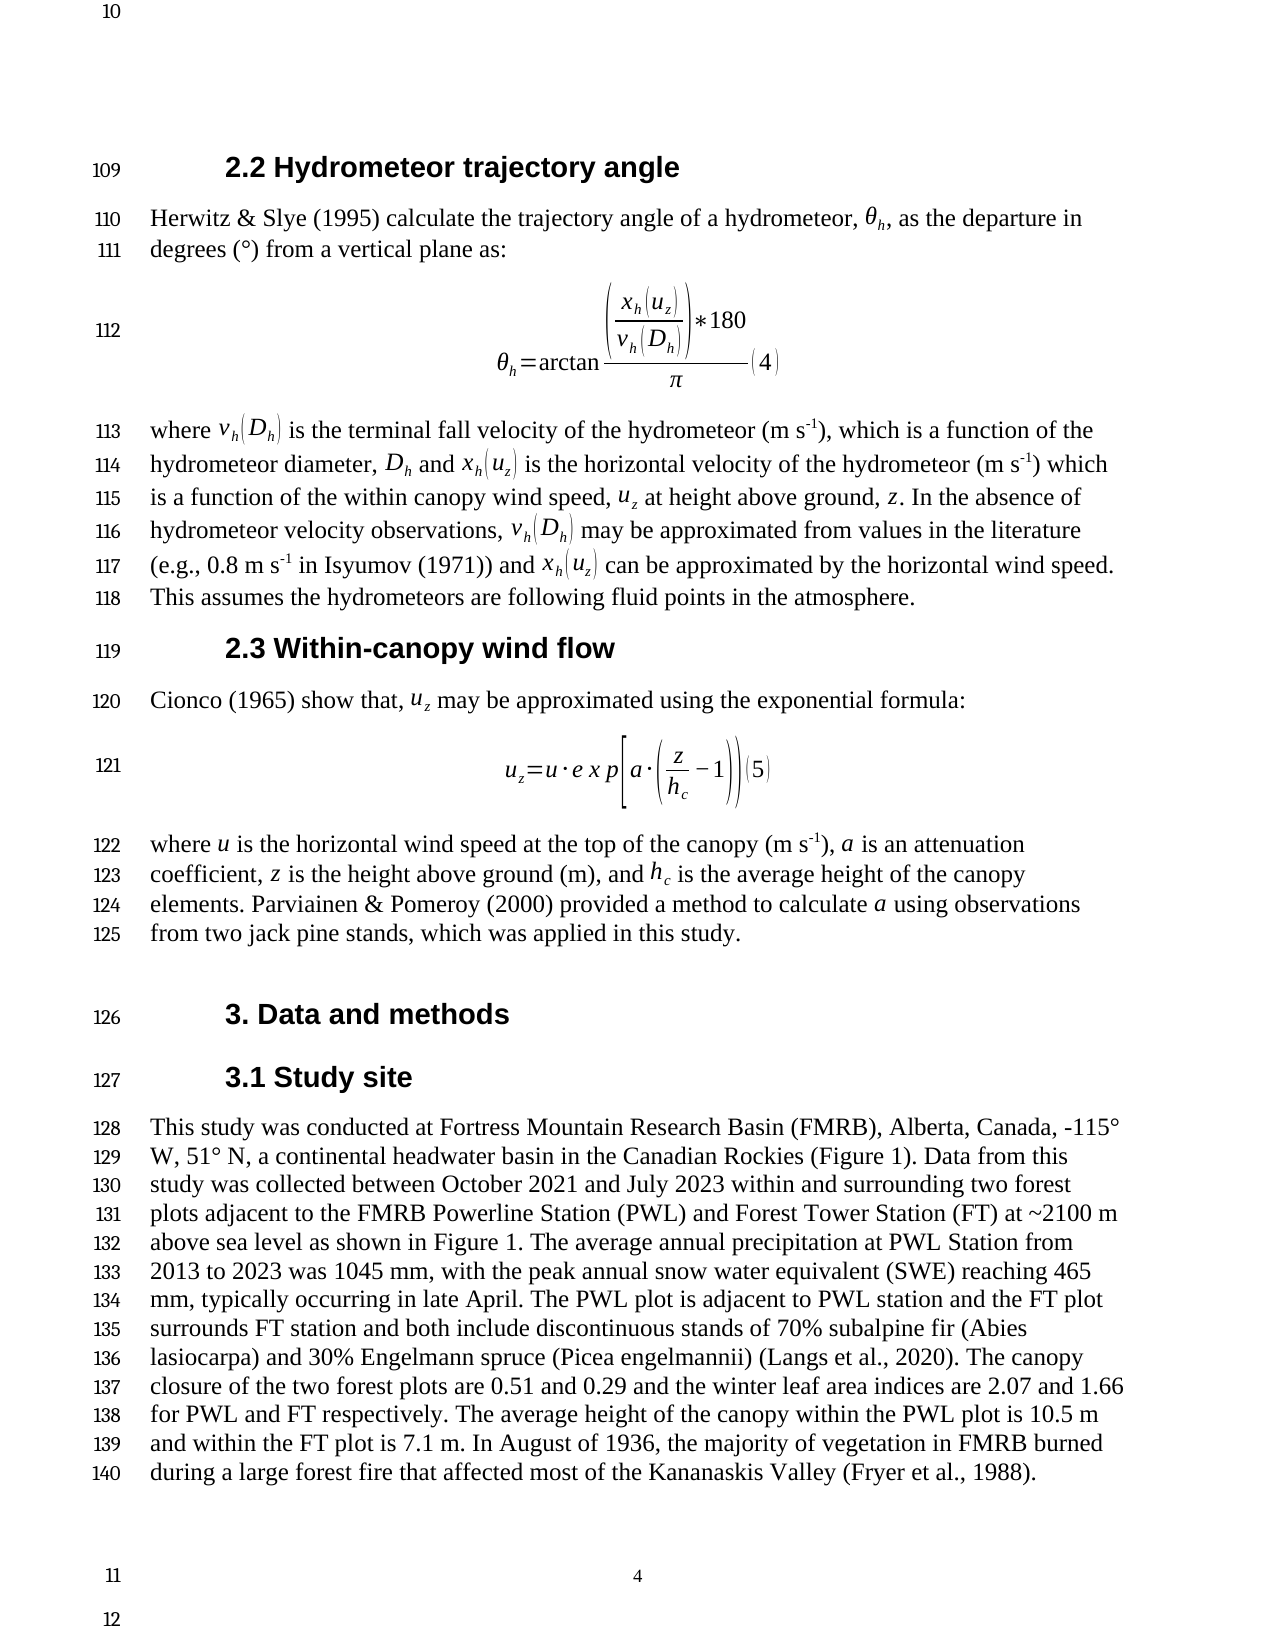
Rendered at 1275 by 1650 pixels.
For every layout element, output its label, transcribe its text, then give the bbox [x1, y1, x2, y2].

text where is the terminal fall velocity of the hydrometeor (m s-1), which is a function of the hydrometeor diameter, and is the horizontal velocity of the hydrometeor (m s-1) which is a function of the within canopy wind speed, at height above ground, . In the absence of hydrometeor velocity observations, may be approximated from values in the literature (e.g., 0.8 m s-1 in Isyumov (1971)) and can be approximated by the horizontal wind speed. This assumes the hydrometeors are following fluid points in the atmosphere. [150, 412, 1125, 611]
text Cionco (1965) show that, may be approximated using the exponential formula: [150, 684, 1125, 715]
subtitle 2.3 Within-canopy wind flow [150, 631, 1125, 665]
text where is the horizontal wind speed at the top of the canopy (m s-1), is an attenuation coefficient, is the height above ground (m), and is the average height of the canopy elements. Parviainen & Pomeroy (2000) provided a method to calculate using observations from two jack pine stands, which was applied in this study. [150, 829, 1125, 947]
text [150, 1112, 1125, 1486]
text Herwitz & Slye (1995) calculate the trajectory angle of a hydrometeor, , as the departure in degrees (°) from a vertical plane as: [150, 202, 1125, 262]
subtitle 2.2 Hydrometeor trajectory angle [150, 150, 1125, 183]
subtitle 3.1 Study site [150, 1060, 1125, 1093]
subtitle 3. Data and methods [150, 997, 1125, 1030]
